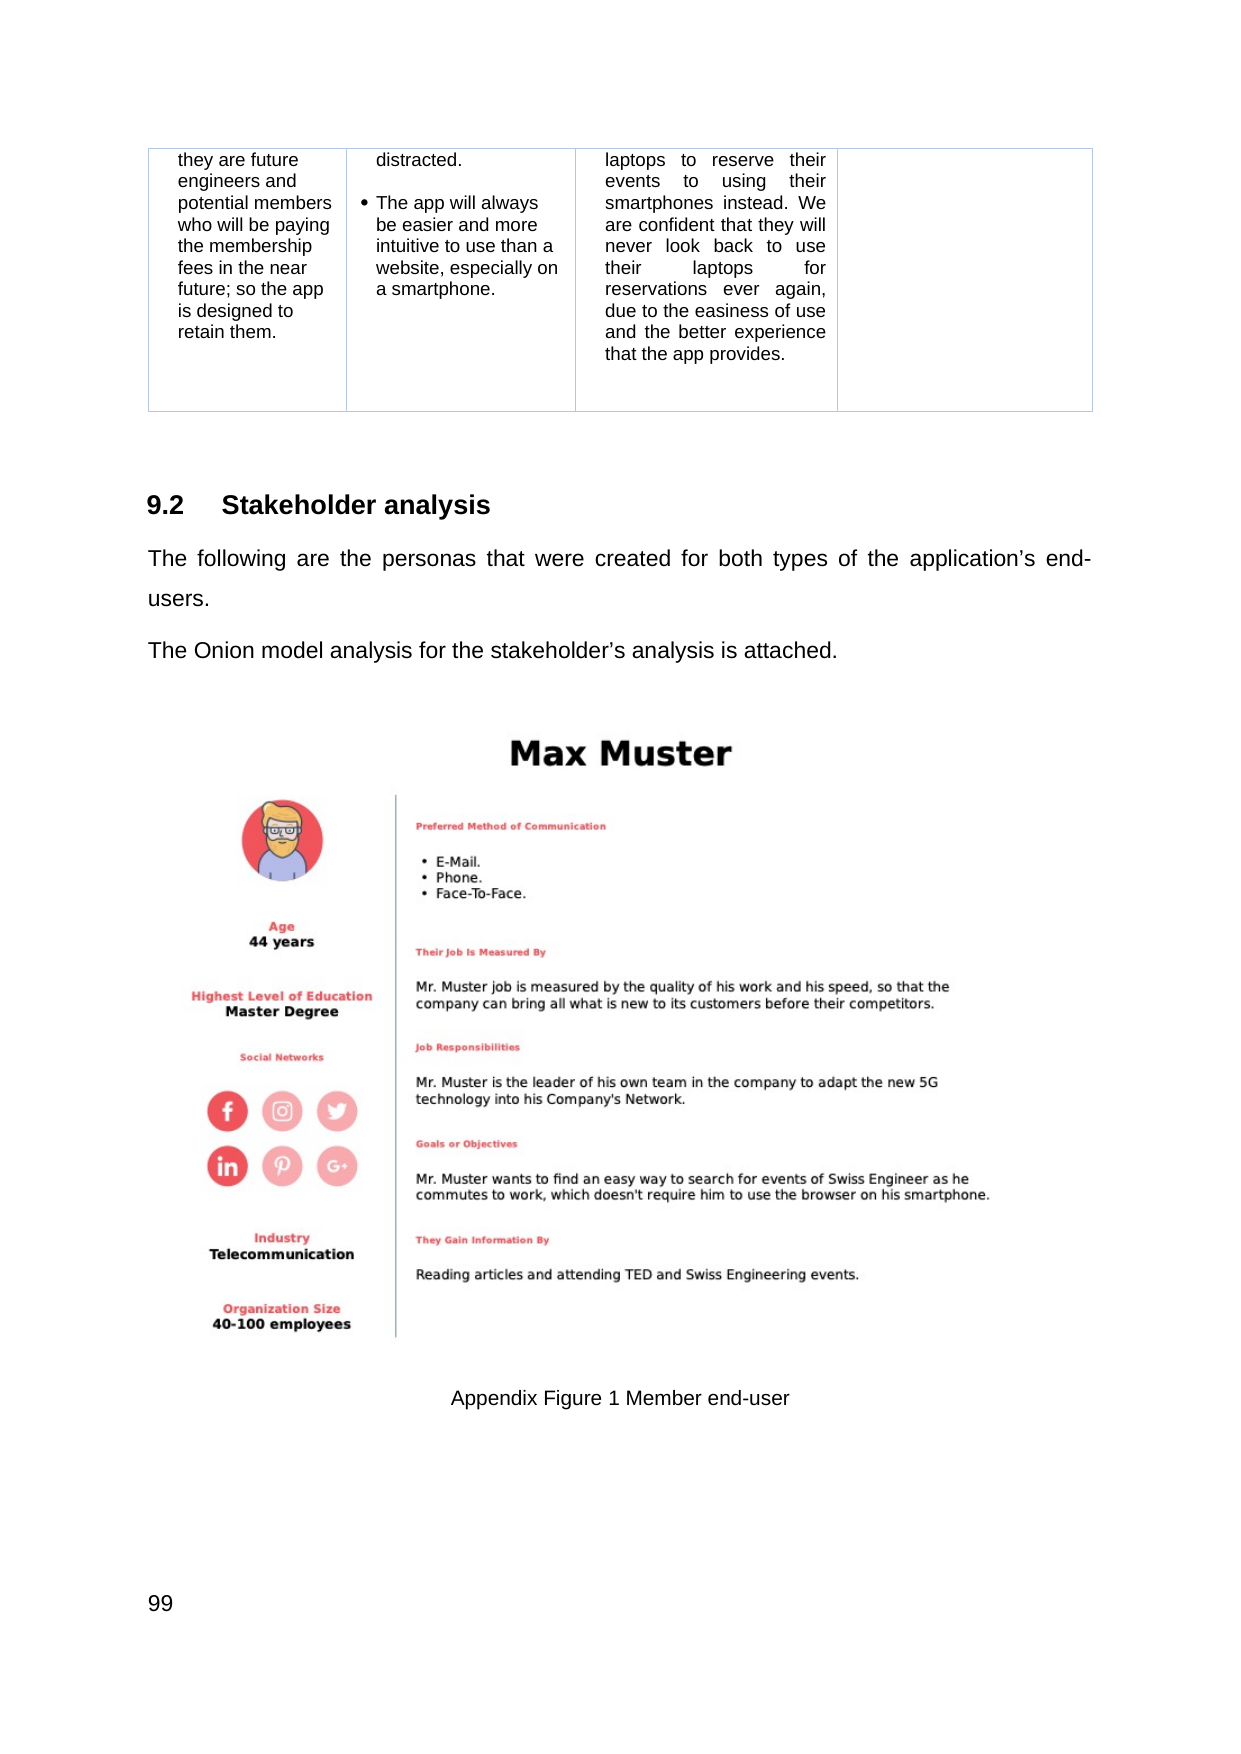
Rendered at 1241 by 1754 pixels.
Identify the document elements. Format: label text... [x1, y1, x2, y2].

subtitle Stakeholder analysis [146, 489, 1093, 520]
text Appendix Figure 1 Member end-user [148, 1382, 1093, 1411]
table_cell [576, 149, 837, 411]
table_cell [838, 149, 1092, 411]
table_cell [149, 149, 346, 411]
picture [147, 688, 1093, 1357]
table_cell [347, 149, 575, 411]
text The Onion model analysis for the stakeholder’s analysis is attached. [148, 637, 1093, 663]
text The following are the personas that were created for both types of the application’s end-users. [148, 545, 1093, 611]
